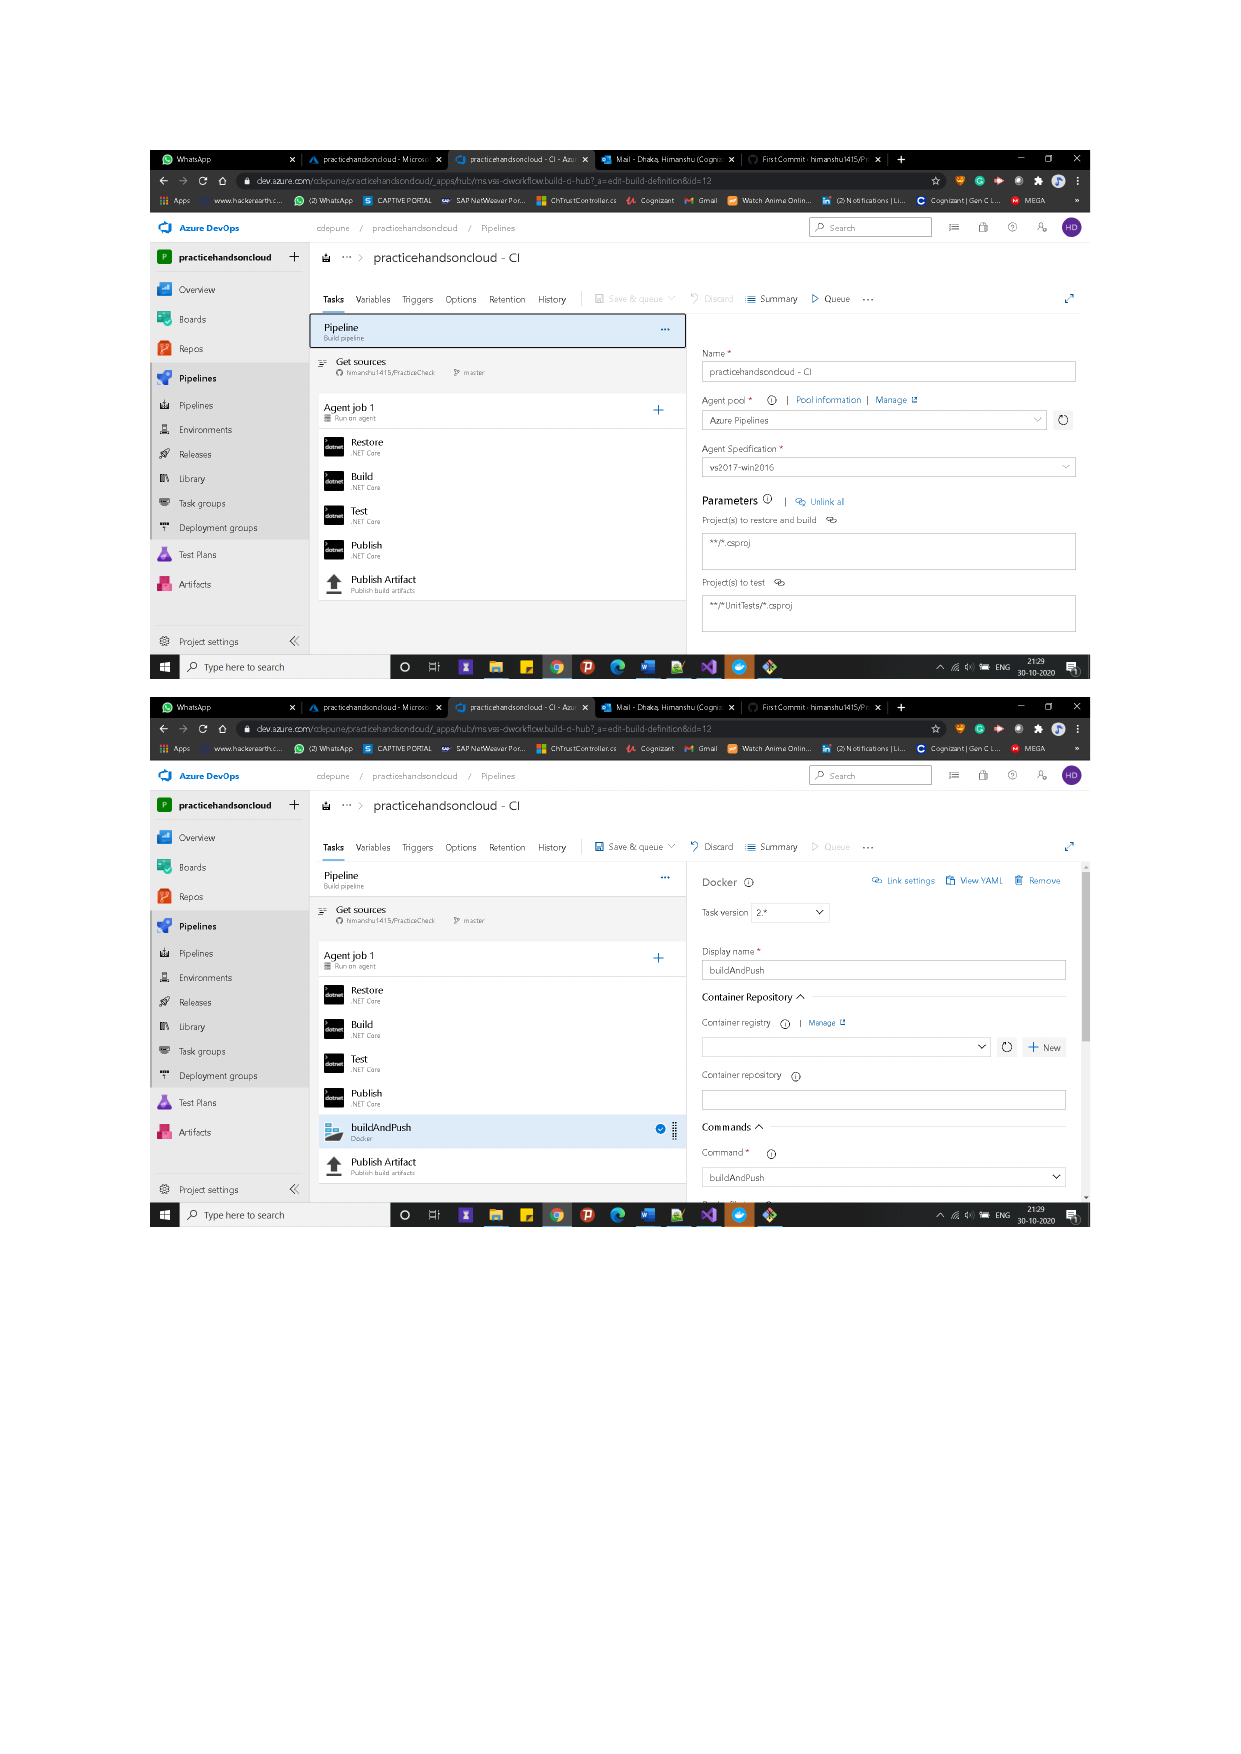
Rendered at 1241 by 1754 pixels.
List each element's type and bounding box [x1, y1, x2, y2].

picture [150, 697, 1091, 1227]
picture [150, 150, 1091, 679]
